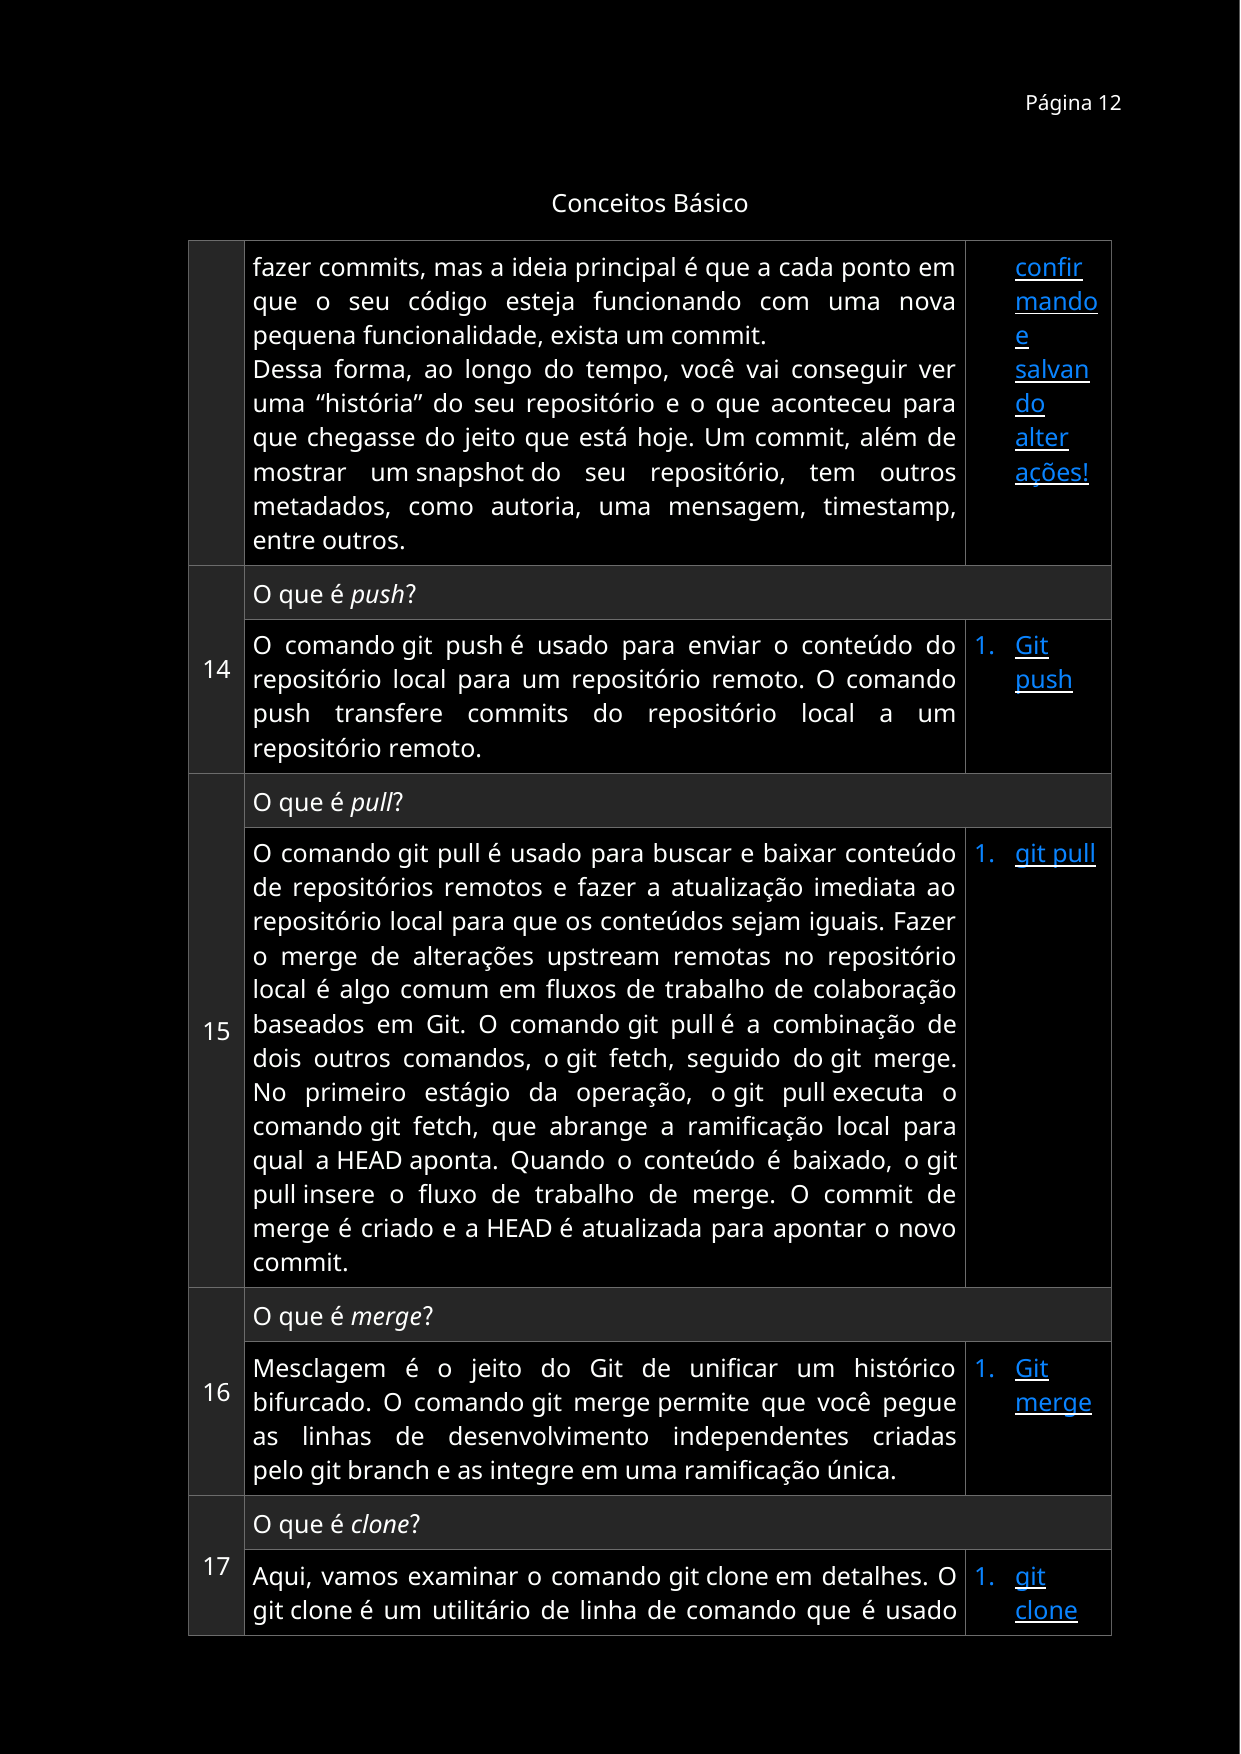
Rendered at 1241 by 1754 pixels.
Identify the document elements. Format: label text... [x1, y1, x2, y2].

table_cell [966, 241, 1111, 565]
table_cell O que é push? [245, 566, 1111, 619]
table_cell git clone [966, 1550, 1111, 1635]
table_cell 17 [189, 1496, 244, 1635]
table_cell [245, 1550, 965, 1635]
table_cell git pull [966, 828, 1111, 1287]
table_cell Git push [966, 620, 1111, 773]
table_cell O que é pull? [245, 774, 1111, 827]
table_cell 14 [189, 566, 244, 773]
table_cell O comando git pull é usado para buscar e baixar conteúdo de repositórios remotos e fazer a atualização imediata ao repositório local para que os conteúdos sejam iguais. Fazer o merge de alterações upstream remotas no repositório local é algo comum em fluxos de trabalho de colaboração baseados em Git. O comando git pull é a combinação de dois outros comandos, o git fetch, seguido do git merge. No primeiro estágio da operação, o git pull executa o comando git fetch, que abrange a ramificação local para qual a HEAD aponta. Quando o conteúdo é baixado, o git pull insere o fluxo de trabalho de merge. O commit de merge é criado e a HEAD é atualizada para apontar o novo commit. [245, 828, 965, 1287]
table_cell 16 [189, 1288, 244, 1495]
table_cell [245, 241, 965, 565]
table_cell O comando git push é usado para enviar o conteúdo do repositório local para um repositório remoto. O comando push transfere commits do repositório local a um repositório remoto. [245, 620, 965, 773]
table_cell O que é merge? [245, 1288, 1111, 1341]
table_cell O que é clone? [245, 1496, 1111, 1549]
table_cell Mesclagem é o jeito do Git de unificar um histórico bifurcado. O comando git merge permite que você pegue as linhas de desenvolvimento independentes criadas pelo git branch e as integre em uma ramificação única. [245, 1342, 965, 1495]
table_cell Git merge [966, 1342, 1111, 1495]
table_cell 15 [189, 774, 244, 1287]
table_header Conceitos Básico [189, 177, 1111, 240]
